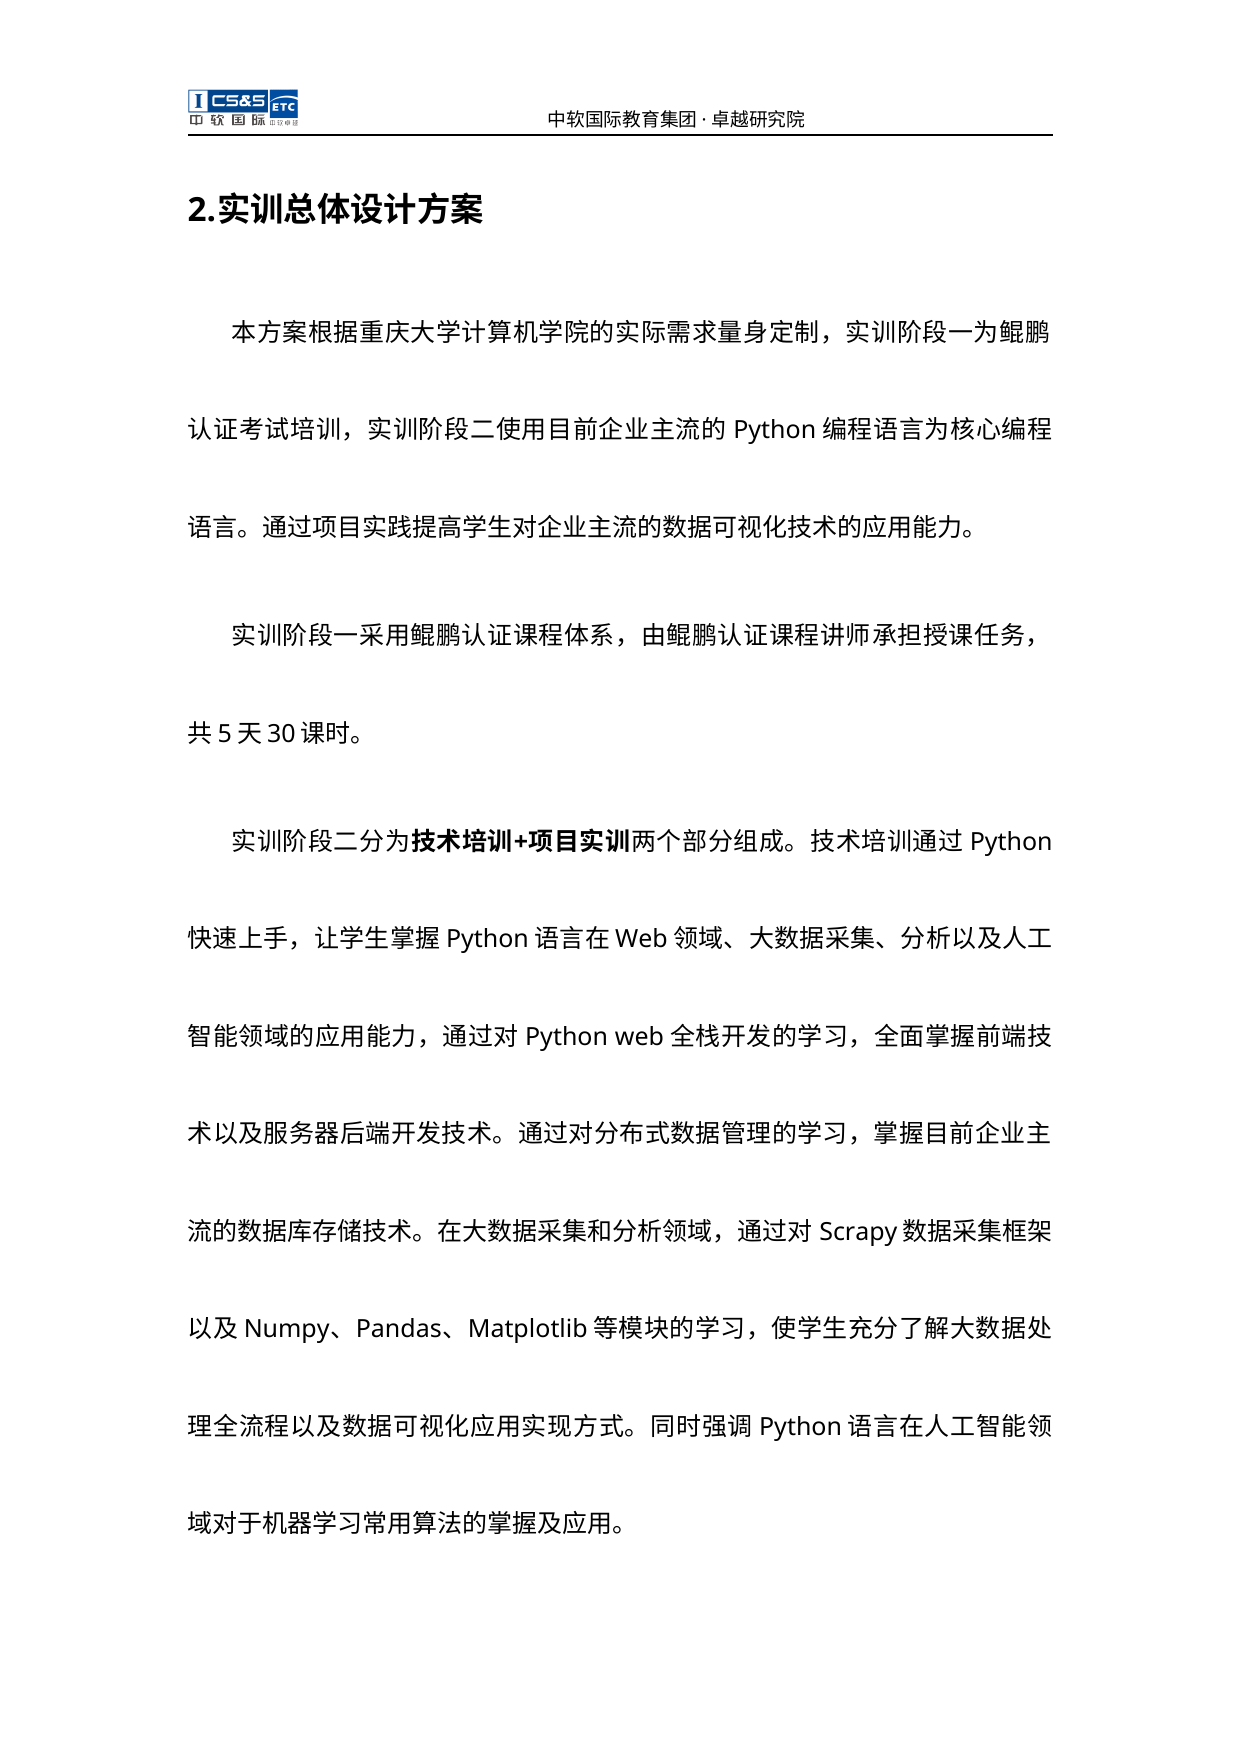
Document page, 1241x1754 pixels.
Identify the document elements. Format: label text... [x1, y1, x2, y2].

picture [187, 88, 299, 127]
list 实训阶段二分为技术培训+项目实训两个部分组成。技术培训通过Python快速上手，让学生掌握Python语言在Web领域、大数据采集、分析以及人工智能领域的应用能力，通过对Python web全栈开发的学习，全面掌握前端技术以及服务器后端开发技术。通过对分布式数据管理的学习，掌握目前企业主流的数据库存储技术。在大数据采集和分析领域，通过对Scrapy数据采集框架以及Numpy、Pandas、Matplotlib等模块的学习，使学生充分了解大数据处理全流程以及数据可视化应用实现方式。同时强调Python语言在人工智能领域对于机器学习常用算法的掌握及应用。 [187, 807, 1053, 1554]
list 本方案根据重庆大学计算机学院的实际需求量身定制，实训阶段一为鲲鹏认证考试培训，实训阶段二使用目前企业主流的Python编程语言为核心编程语言。通过项目实践提高学生对企业主流的数据可视化技术的应用能力。 [187, 298, 1053, 558]
list 实训阶段一采用鲲鹏认证课程体系，由鲲鹏认证课程讲师承担授课任务，共5天30课时。 [187, 601, 1053, 764]
subtitle 实训总体设计方案 [187, 174, 1034, 239]
